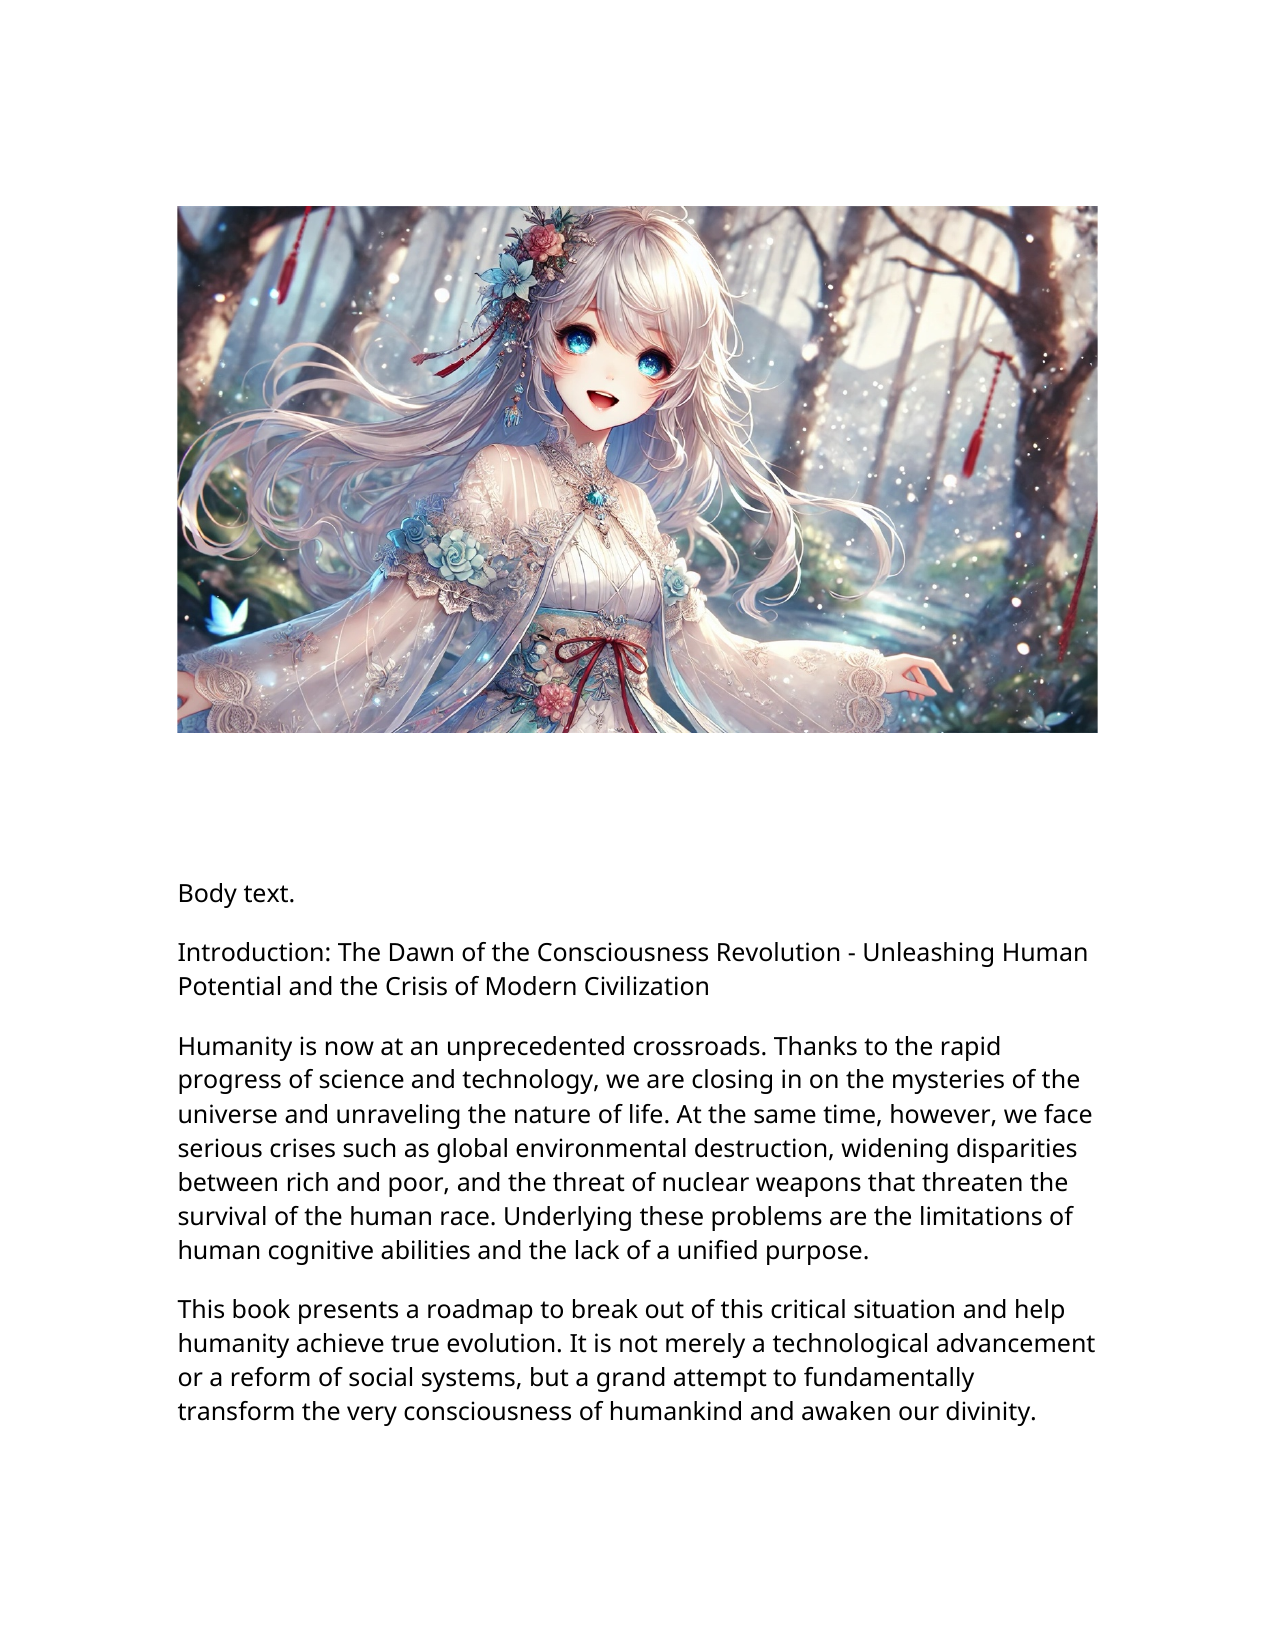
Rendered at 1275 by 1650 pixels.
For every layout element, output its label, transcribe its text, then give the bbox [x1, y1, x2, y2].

text Introduction: The Dawn of the Consciousness Revolution - Unleashing Human Potential and the Crisis of Modern Civilization [177, 935, 1098, 1003]
text Body text. [177, 876, 1098, 910]
text Humanity is now at an unprecedented crossroads. Thanks to the rapid progress of science and technology, we are closing in on the mysteries of the universe and unraveling the nature of life. At the same time, however, we face serious crises such as global environmental destruction, widening disparities between rich and poor, and the threat of nuclear weapons that threaten the survival of the human race. Underlying these problems are the limitations of human cognitive abilities and the lack of a unified purpose. [177, 1028, 1098, 1267]
text This book presents a roadmap to break out of this critical situation and help humanity achieve true evolution. It is not merely a technological advancement or a reform of social systems, but a grand attempt to fundamentally transform the very consciousness of humankind and awaken our divinity. [177, 1292, 1098, 1428]
picture [177, 206, 1098, 733]
